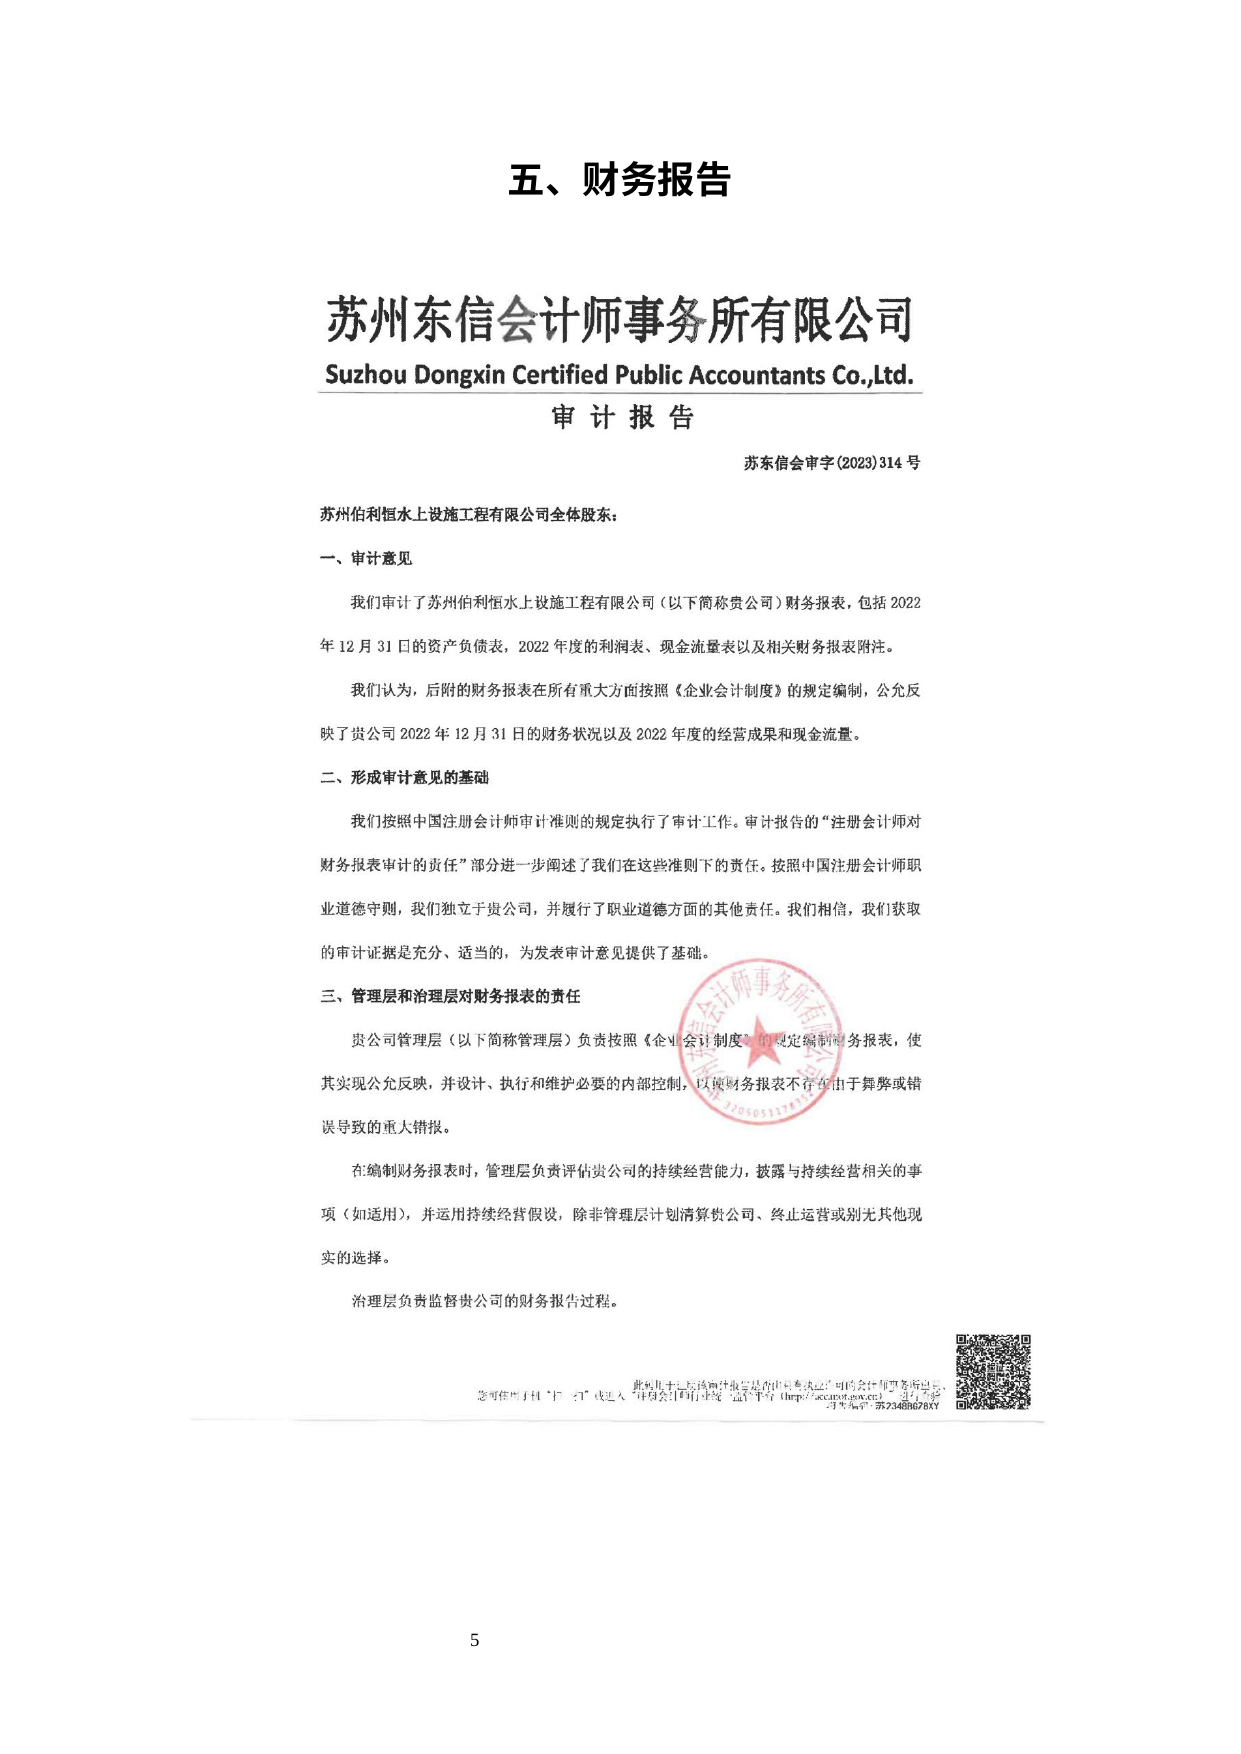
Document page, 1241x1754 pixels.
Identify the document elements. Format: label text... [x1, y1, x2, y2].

text 五、财务报告 [187, 150, 1053, 204]
picture [187, 204, 1052, 1427]
